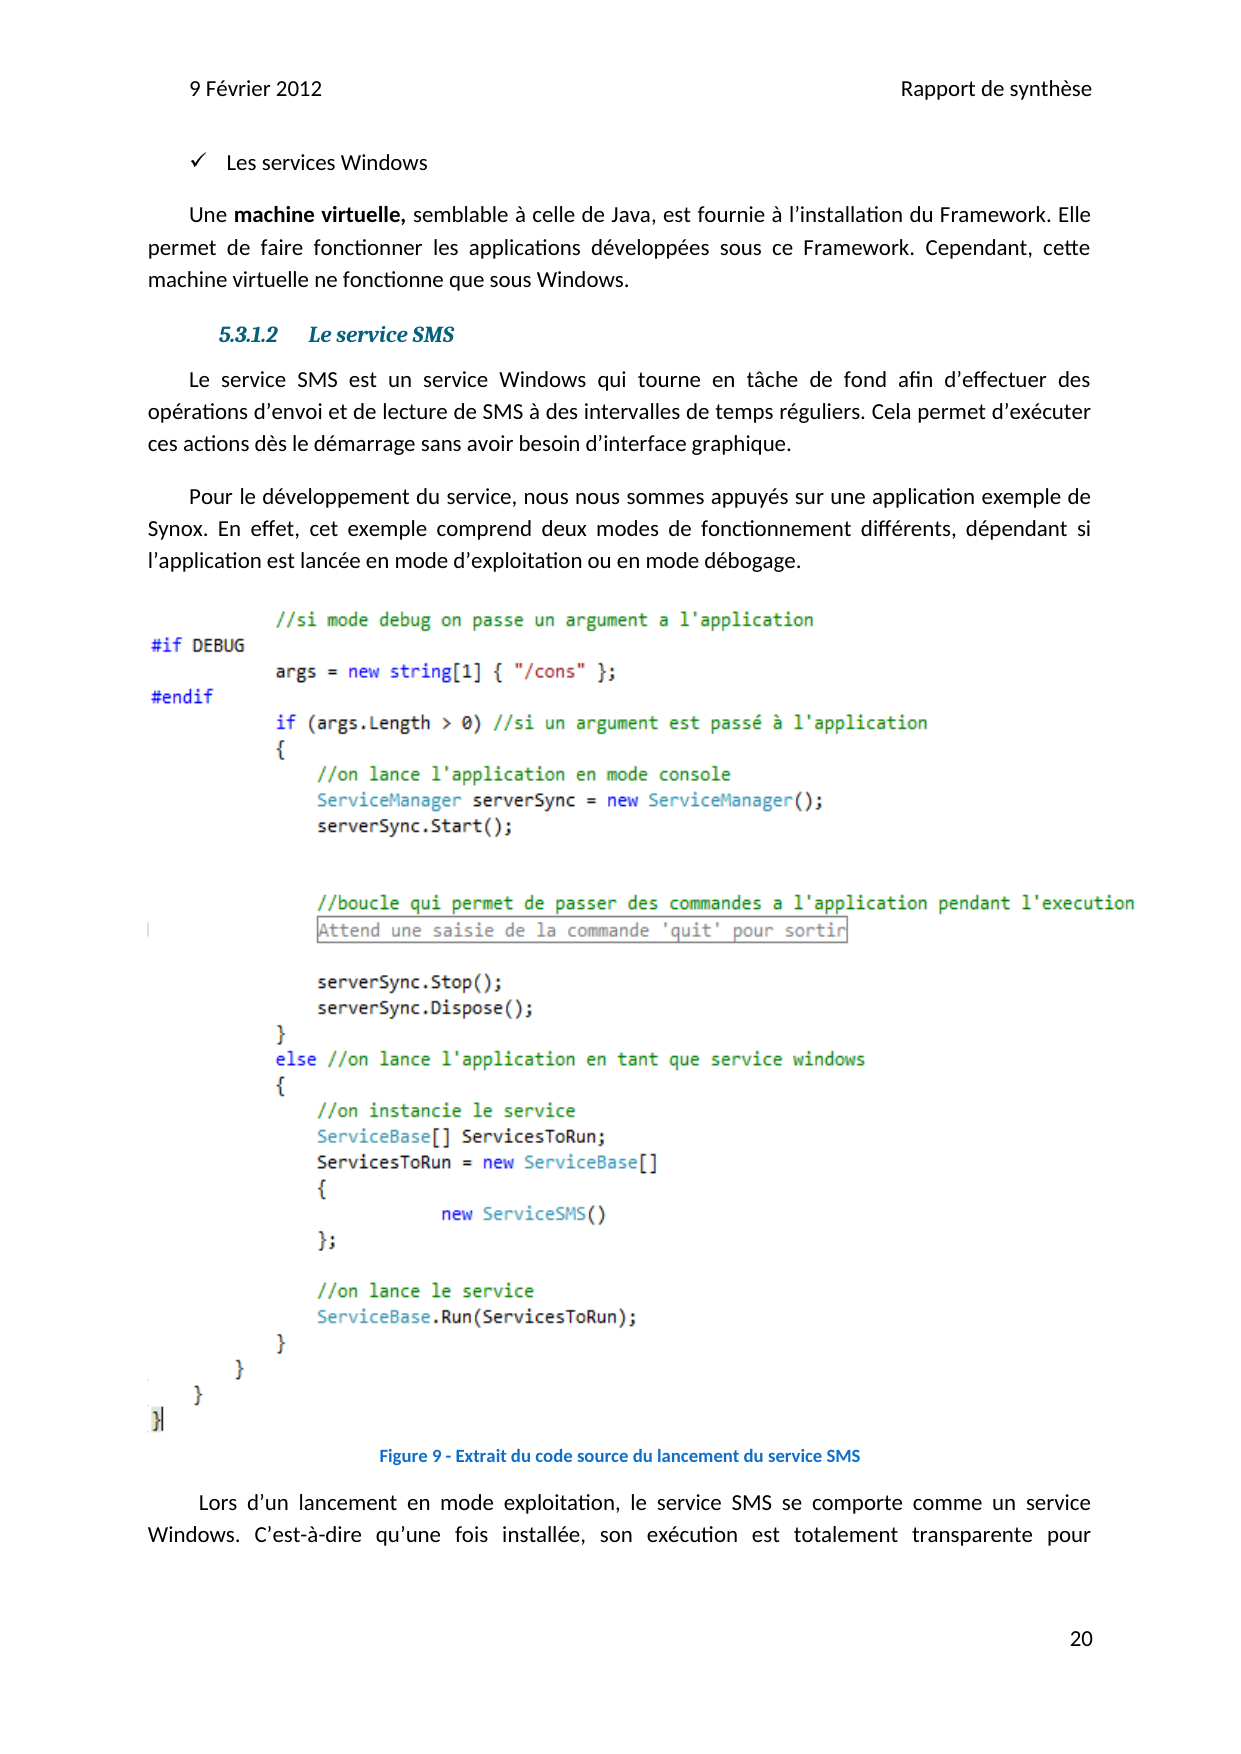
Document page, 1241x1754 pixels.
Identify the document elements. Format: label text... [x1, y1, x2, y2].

list Les services Windows [189, 148, 1093, 176]
text Figure - Extrait du code source du lancement du service SMS [148, 1444, 1093, 1467]
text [148, 1488, 1093, 1548]
subtitle Le service SMS [218, 322, 1093, 348]
text Pour le développement du service, nous nous sommes appuyés sur une application exemple de Synox. En effet, cet exemple comprend deux modes de fonctionnement différents, dépendant si l’application est lancée en mode d’exploitation ou en mode débogage. [148, 482, 1093, 575]
picture [147, 599, 1147, 1444]
text Le service SMS est un service Windows qui tourne en tâche de fond afin d’effectuer des opérations d’envoi et de lecture de SMS à des intervalles de temps réguliers. Cela permet d’exécuter ces actions dès le démarrage sans avoir besoin d’interface graphique. [148, 365, 1093, 457]
text Une machine virtuelle, semblable à celle de Java, est fournie à l’installation du Framework. Elle permet de faire fonctionner les applications développées sous ce Framework. Cependant, cette machine virtuelle ne fonctionne que sous Windows. [148, 201, 1093, 293]
